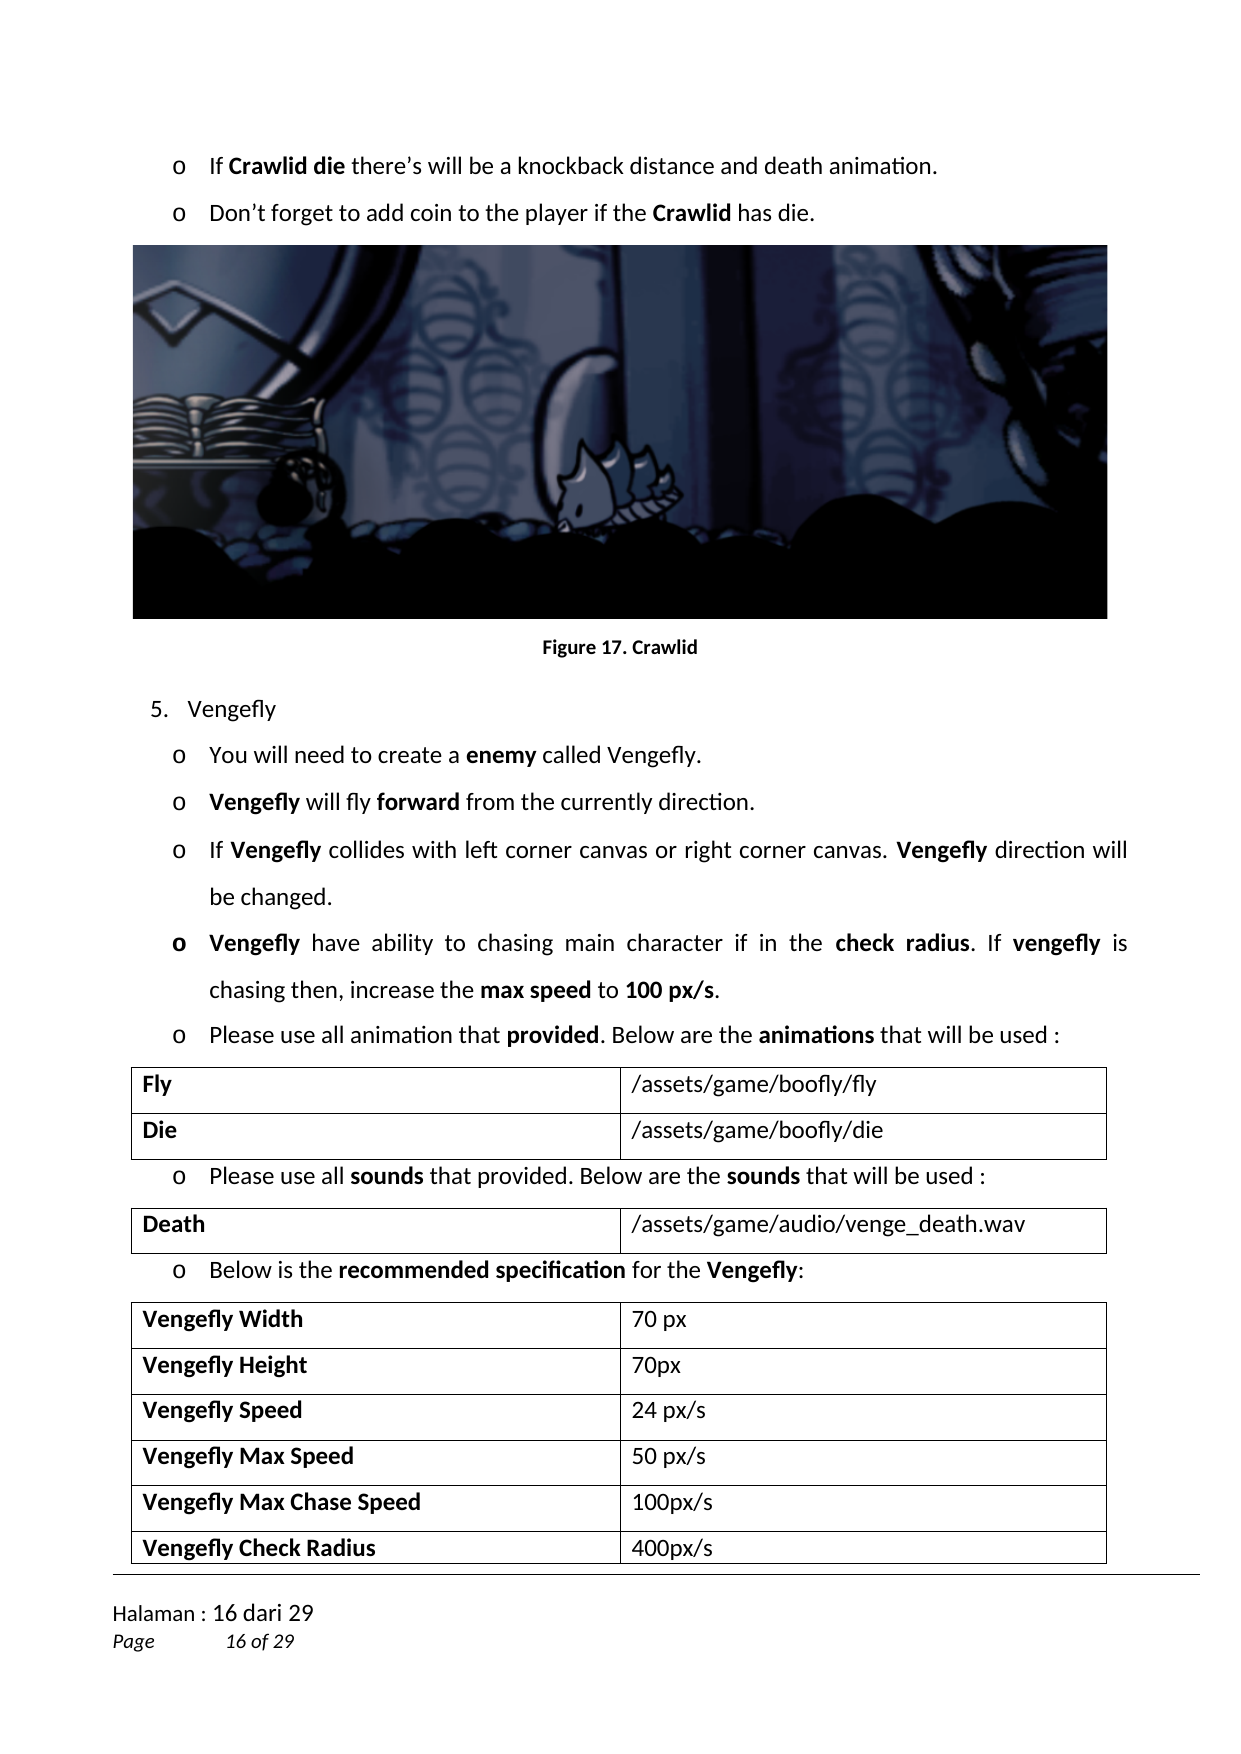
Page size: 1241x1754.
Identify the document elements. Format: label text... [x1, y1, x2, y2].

table_header Vengefly Width [132, 1303, 620, 1348]
table_header Death [132, 1209, 620, 1253]
list Don’t forget to add coin to the player if the Crawlid has die. [172, 198, 1128, 229]
list Vengefly will fly forward from the currently direction. [172, 787, 1128, 818]
table_cell /assets/game/boofly/die [621, 1114, 1106, 1159]
list Please use all sounds that provided. Below are the sounds that will be used : [172, 1160, 1128, 1192]
list Vengefly [150, 693, 1128, 724]
table_cell 100px/s [621, 1486, 1106, 1531]
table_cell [132, 1532, 620, 1563]
list If Vengefly collides with left corner canvas or right corner canvas. Vengefly direction will be changed. [172, 834, 1128, 912]
table_cell 24 px/s [621, 1395, 1106, 1439]
list You will need to create a enemy called Vengefly. [172, 739, 1128, 771]
picture [132, 245, 1108, 619]
table_cell 70px [621, 1349, 1106, 1394]
table_cell Vengefly Max Chase Speed [132, 1486, 620, 1531]
table_cell Vengefly Max Speed [132, 1441, 620, 1485]
table_cell 400px/s [621, 1532, 1106, 1563]
table_cell Vengefly Height [132, 1349, 620, 1394]
table_header /assets/game/boofly/fly [621, 1068, 1106, 1113]
table_header /assets/game/audio/venge_death.wav [621, 1209, 1106, 1253]
table_header 70 px [621, 1303, 1106, 1348]
table_cell 50 px/s [621, 1441, 1106, 1485]
list If Crawlid die there’s will be a knockback distance and death animation. [172, 150, 1128, 182]
table_header Fly [132, 1068, 620, 1113]
table_cell Vengefly Speed [132, 1395, 620, 1439]
list Below is the recommended specification for the Vengefly: [172, 1254, 1128, 1286]
list Vengefly have ability to chasing main character if in the check radius. If vengefly is chasing then, increase the max speed to 100 px/s. [172, 927, 1128, 1004]
text Figure 17. Crawlid [112, 634, 1128, 660]
list Please use all animation that provided. Below are the animations that will be used : [172, 1019, 1128, 1051]
table_cell Die [132, 1114, 620, 1159]
